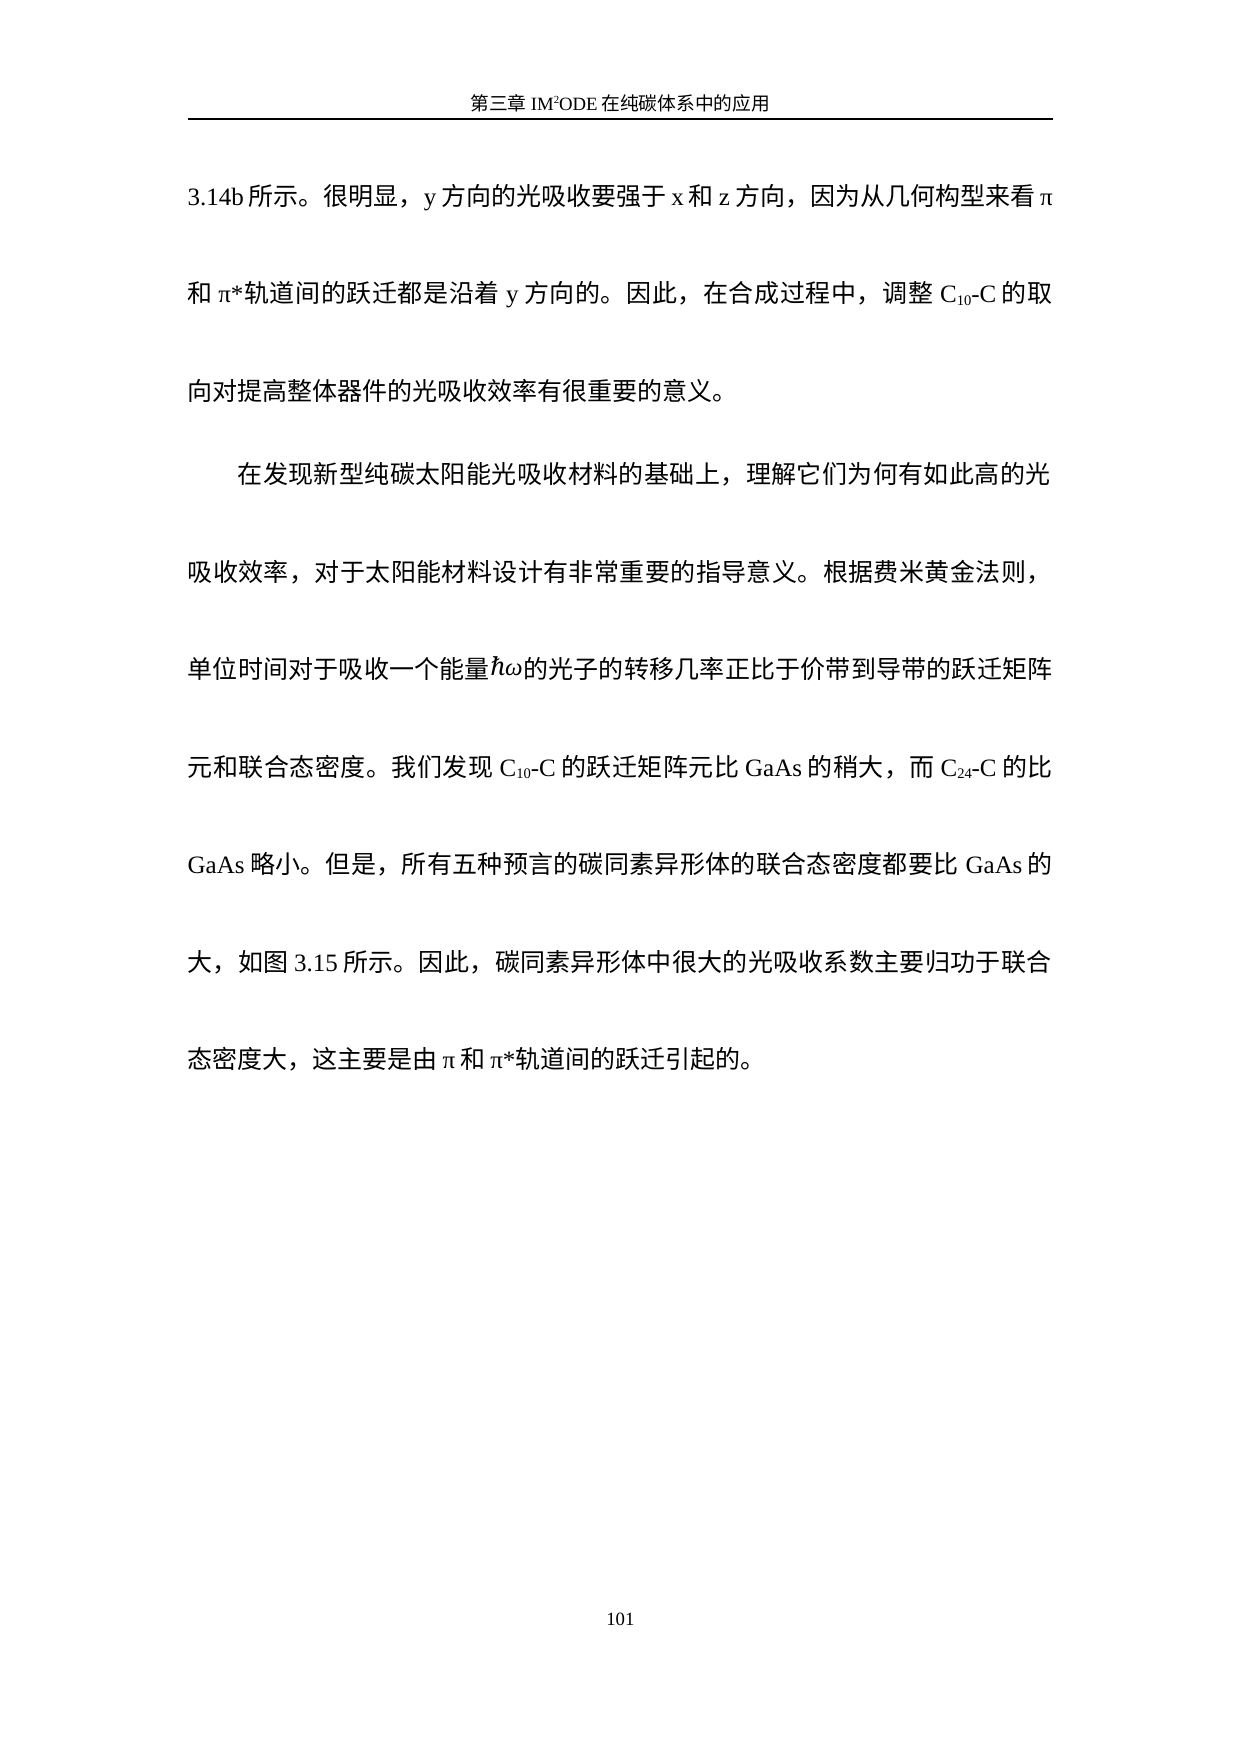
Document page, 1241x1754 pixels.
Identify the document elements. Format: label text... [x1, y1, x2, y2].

text 在发现新型纯碳太阳能光吸收材料的基础上，理解它们为何有如此高的光吸收效率，对于太阳能材料设计有非常重要的指导意义。根据费米黄金法则，单位时间对于吸收一个能量的光子的转移几率正比于价带到导带的跃迁矩阵元和联合态密度。我们发现C10-C的跃迁矩阵元比GaAs的稍大，而C24-C的比GaAs略小。但是，所有五种预言的碳同素异形体的联合态密度都要比GaAs的大，如图3.15所示。因此，碳同素异形体中很大的光吸收系数主要归功于联合态密度大，这主要是由π和π*轨道间的跃迁引起的。 [187, 440, 1053, 1090]
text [187, 162, 1053, 422]
